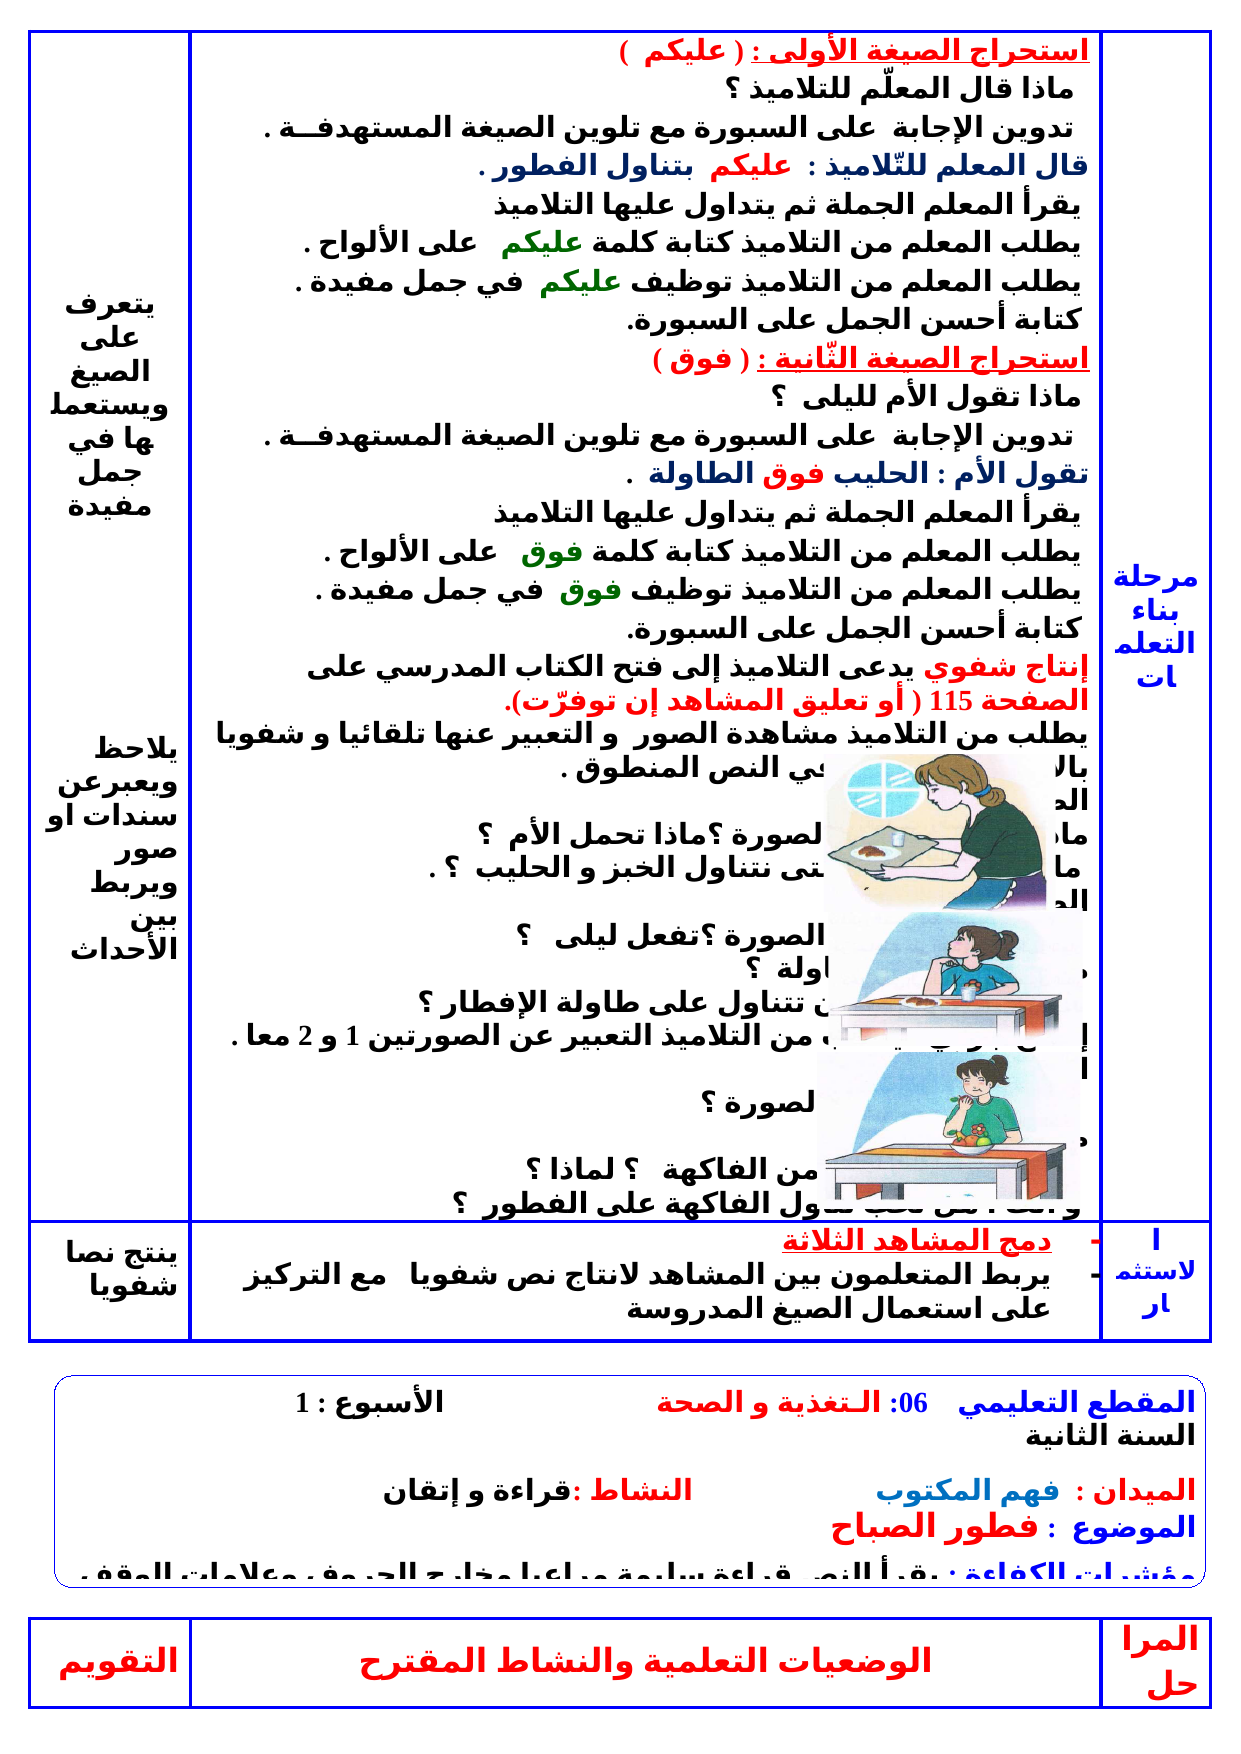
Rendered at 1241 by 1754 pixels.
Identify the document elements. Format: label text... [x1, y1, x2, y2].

table_cell يتعرف على الصيغ ويستعملها في جمل مفيدة يلاحظ ويعبرعن سندات او صور ويربط بين الأحداث [31, 33, 188, 1219]
table_header المراحل [1103, 1620, 1209, 1706]
table_cell الاستثمار [1103, 1223, 1209, 1339]
table_cell مرحلة بناء التعلمات [1103, 33, 1209, 1219]
table_header الوضعيات التعلمية والنشاط المقترح [192, 1620, 1099, 1706]
table_cell ينتج نصا شفويا [31, 1223, 188, 1339]
table_cell استحراج الصيغة الأولى : ( عليكم ) ماذا قال المعلّم للتلاميذ ؟ تدوين الإجابة على السبورة مع تلوين الصيغة المستهدفــة . قال المعلم للتّلاميذ : عليكم بتناول الفطور . يقرأ المعلم الجملة ثم يتداول عليها التلاميذ يطلب المعلم من التلاميذ كتابة كلمة عليكم على الألواح . يطلب المعلم من التلاميذ توظيف عليكم في جمل مفيدة . كتابة أحسن الجمل على السبورة. استحراج الصيغة الثّانية : ( فوق ) ماذا تقول الأم لليلى ؟ تدوين الإجابة على السبورة مع تلوين الصيغة المستهدفــة . تقول الأم : الحليب فوق الطاولة . يقرأ المعلم الجملة ثم يتداول عليها التلاميذ يطلب المعلم من التلاميذ كتابة كلمة فوق على الألواح . يطلب المعلم من التلاميذ توظيف فوق في جمل مفيدة . كتابة أحسن الجمل على السبورة. إنتاج شفوي يدعى التلاميذ إلى فتح الكتاب المدرسي على الصفحة 115 ( أو تعليق المشاهد إن توفرّت). يطلب من التلاميذ مشاهدة الصور و التعبير عنها تلقائيا و شفويا بالاستعانة بما ورد في النص المنطوق . الصورة الأولى : ماذا تشاهدون في الصورة ؟ماذا تحمل الأم ؟ ماذا يوجد فيها ؟متى نتناول الخبز و الحليب ؟ . الصورة الثّانية : ماذا تشاهدون في الصورة ؟تفعل ليلى ؟ ماذا يوجد فوق الطاولة ؟ و انت ، ماذا تحب ان تتناول على طاولة الإفطار ؟ إدماج جزئي : يطلب من التلاميذ التعبير عن الصورتين 1 و 2 معا . الصورة الثّالثة : ماذا تشاهدون في الصورة ؟ ماذا تتناول ليلى ؟ متى نتناول القليل من الفاكهة ؟ لماذا ؟ و انت ، هل تحب تناول الفاكهة على الفطور ؟ [192, 33, 1099, 1219]
picture [817, 1052, 1081, 1209]
table_header التقويم [31, 1620, 189, 1706]
picture [823, 754, 1083, 1046]
table_cell دمج المشاهد الثلاثة يربط المتعلمون بين المشاهد لانتاج نص شفويا مع التركيز على استعمال الصيغ المدروسة [192, 1223, 1099, 1339]
